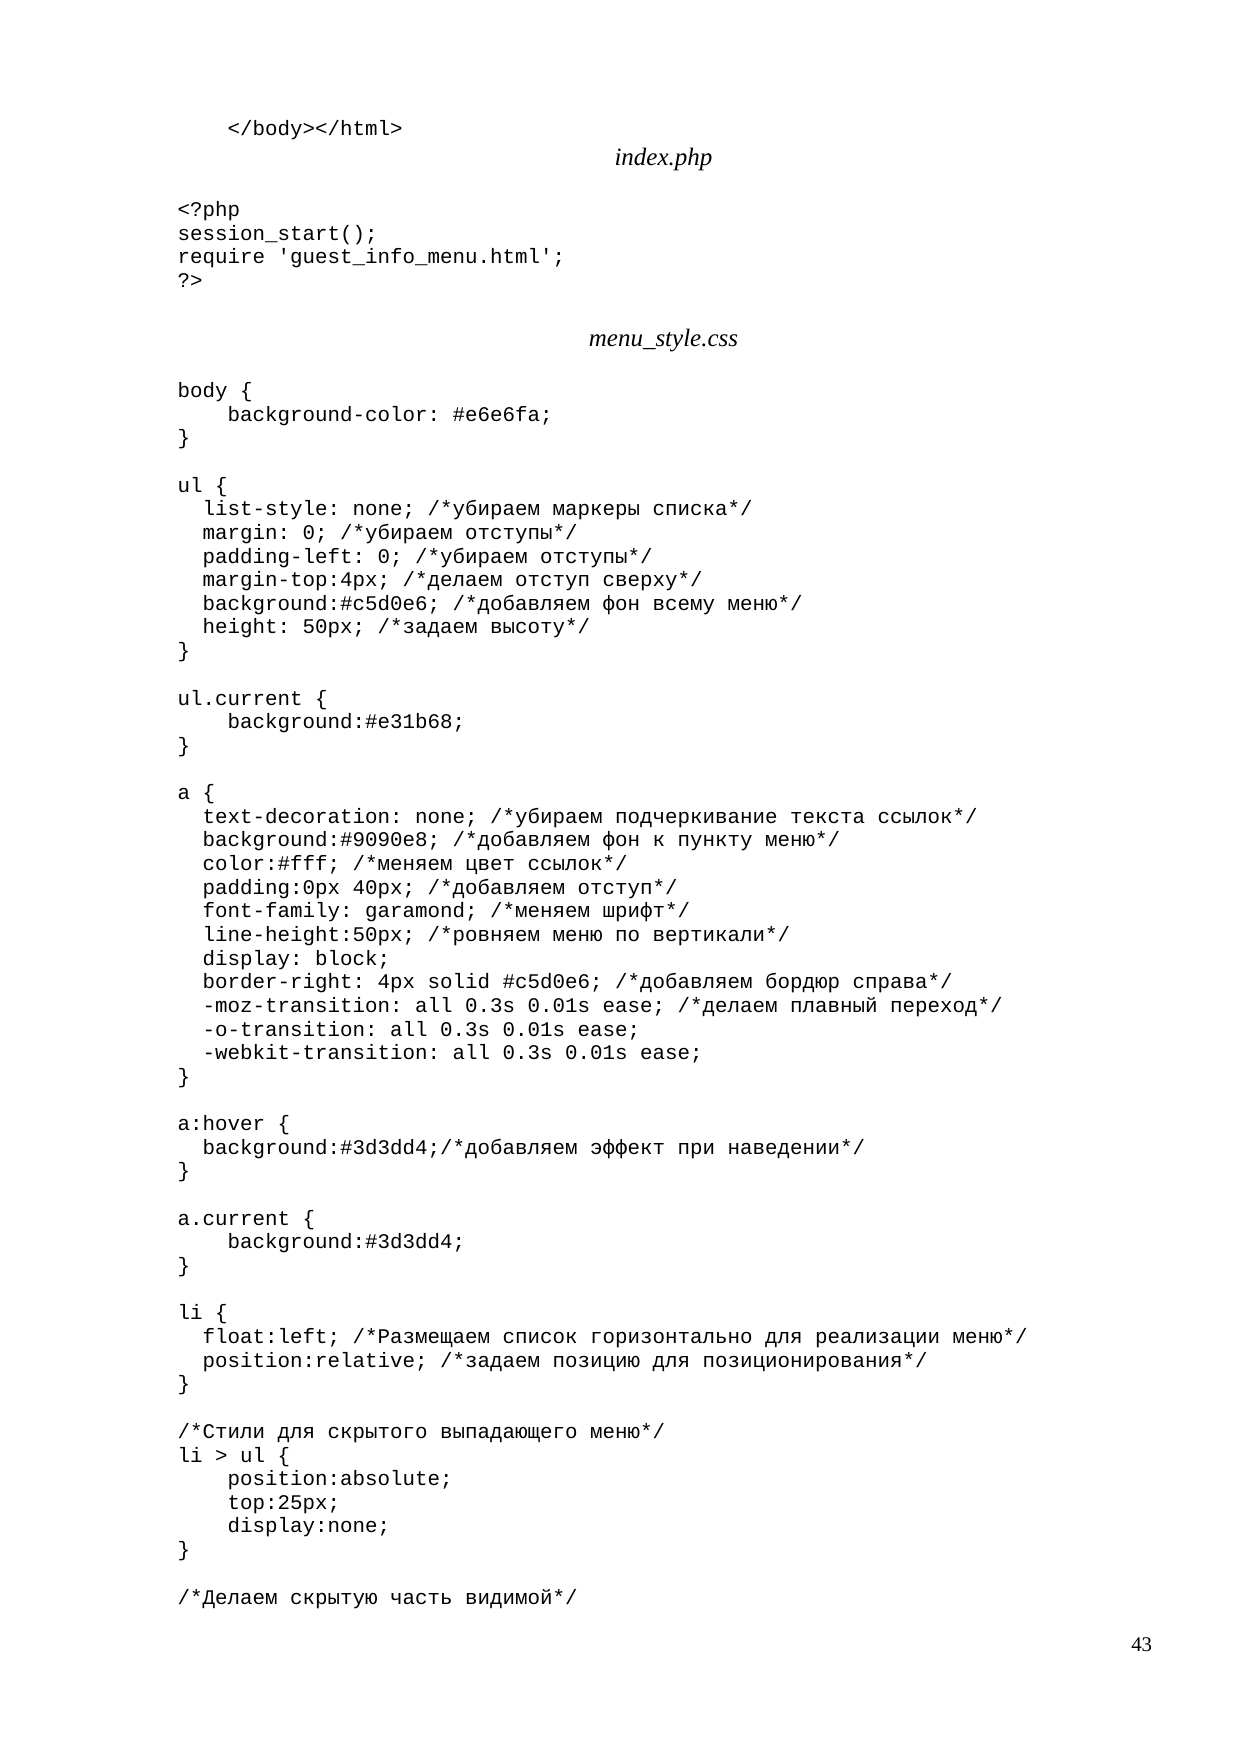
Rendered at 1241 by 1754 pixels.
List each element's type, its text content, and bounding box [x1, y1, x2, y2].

text float:left; /*Размещаем список горизонтально для реализации меню*/ [177, 1326, 1152, 1349]
text } [177, 427, 1152, 451]
text background:#e31b68; [177, 711, 1152, 735]
text padding-left: 0; /*убираем отступы*/ [177, 546, 1152, 569]
text a { [177, 782, 1152, 806]
text ul.current { [177, 687, 1152, 711]
text /*Стили для скрытого выпадающего меню*/ [177, 1421, 1152, 1444]
text } [177, 1539, 1152, 1563]
text -o-transition: all 0.3s 0.01s ease; [177, 1018, 1152, 1042]
text top:25px; [177, 1492, 1152, 1516]
text li > ul { [177, 1444, 1152, 1468]
text margin: 0; /*убираем отступы*/ [177, 522, 1152, 546]
text menu_style.css [177, 323, 1152, 351]
text } [177, 1255, 1152, 1279]
text background:#3d3dd4;/*добавляем эффект при наведении*/ [177, 1137, 1152, 1160]
text } [177, 1160, 1152, 1184]
text a.current { [177, 1208, 1152, 1231]
text padding:0px 40px; /*добавляем отступ*/ [177, 877, 1152, 900]
text border-right: 4px solid #c5d0e6; /*добавляем бордюр справа*/ [177, 971, 1152, 995]
text /*Делаем скрытую часть видимой*/ [177, 1587, 1152, 1611]
text line-height:50px; /*ровняем меню по вертикали*/ [177, 924, 1152, 948]
text height: 50px; /*задаем высоту*/ [177, 617, 1152, 640]
text ?> [177, 270, 1152, 294]
text font-family: garamond; /*меняем шрифт*/ [177, 900, 1152, 924]
text -moz-transition: all 0.3s 0.01s ease; /*делаем плавный переход*/ [177, 995, 1152, 1018]
text position:absolute; [177, 1468, 1152, 1492]
text background:#9090e8; /*добавляем фон к пункту меню*/ [177, 829, 1152, 853]
text } [177, 640, 1152, 664]
text body { [177, 380, 1152, 404]
text </body></html> [177, 118, 1152, 142]
text require 'guest_info_menu.html'; [177, 247, 1152, 270]
text text-decoration: none; /*убираем подчеркивание текста ссылок*/ [177, 806, 1152, 829]
text color:#fff; /*меняем цвет ссылок*/ [177, 853, 1152, 877]
text background-color: #e6e6fa; [177, 404, 1152, 427]
text display: block; [177, 948, 1152, 971]
text } [177, 1373, 1152, 1397]
text session_start(); [177, 223, 1152, 247]
text a:hover { [177, 1113, 1152, 1137]
text } [177, 1066, 1152, 1089]
text position:relative; /*задаем позицию для позиционирования*/ [177, 1349, 1152, 1373]
text -webkit-transition: all 0.3s 0.01s ease; [177, 1042, 1152, 1066]
text ul { [177, 475, 1152, 498]
text margin-top:4px; /*делаем отступ сверху*/ [177, 569, 1152, 593]
text index.php [177, 142, 1152, 171]
text display:none; [177, 1516, 1152, 1539]
text } [177, 735, 1152, 758]
text li { [177, 1302, 1152, 1326]
text background:#3d3dd4; [177, 1231, 1152, 1255]
text <?php [177, 199, 1152, 223]
text background:#c5d0e6; /*добавляем фон всему меню*/ [177, 593, 1152, 617]
text list-style: none; /*убираем маркеры списка*/ [177, 498, 1152, 522]
